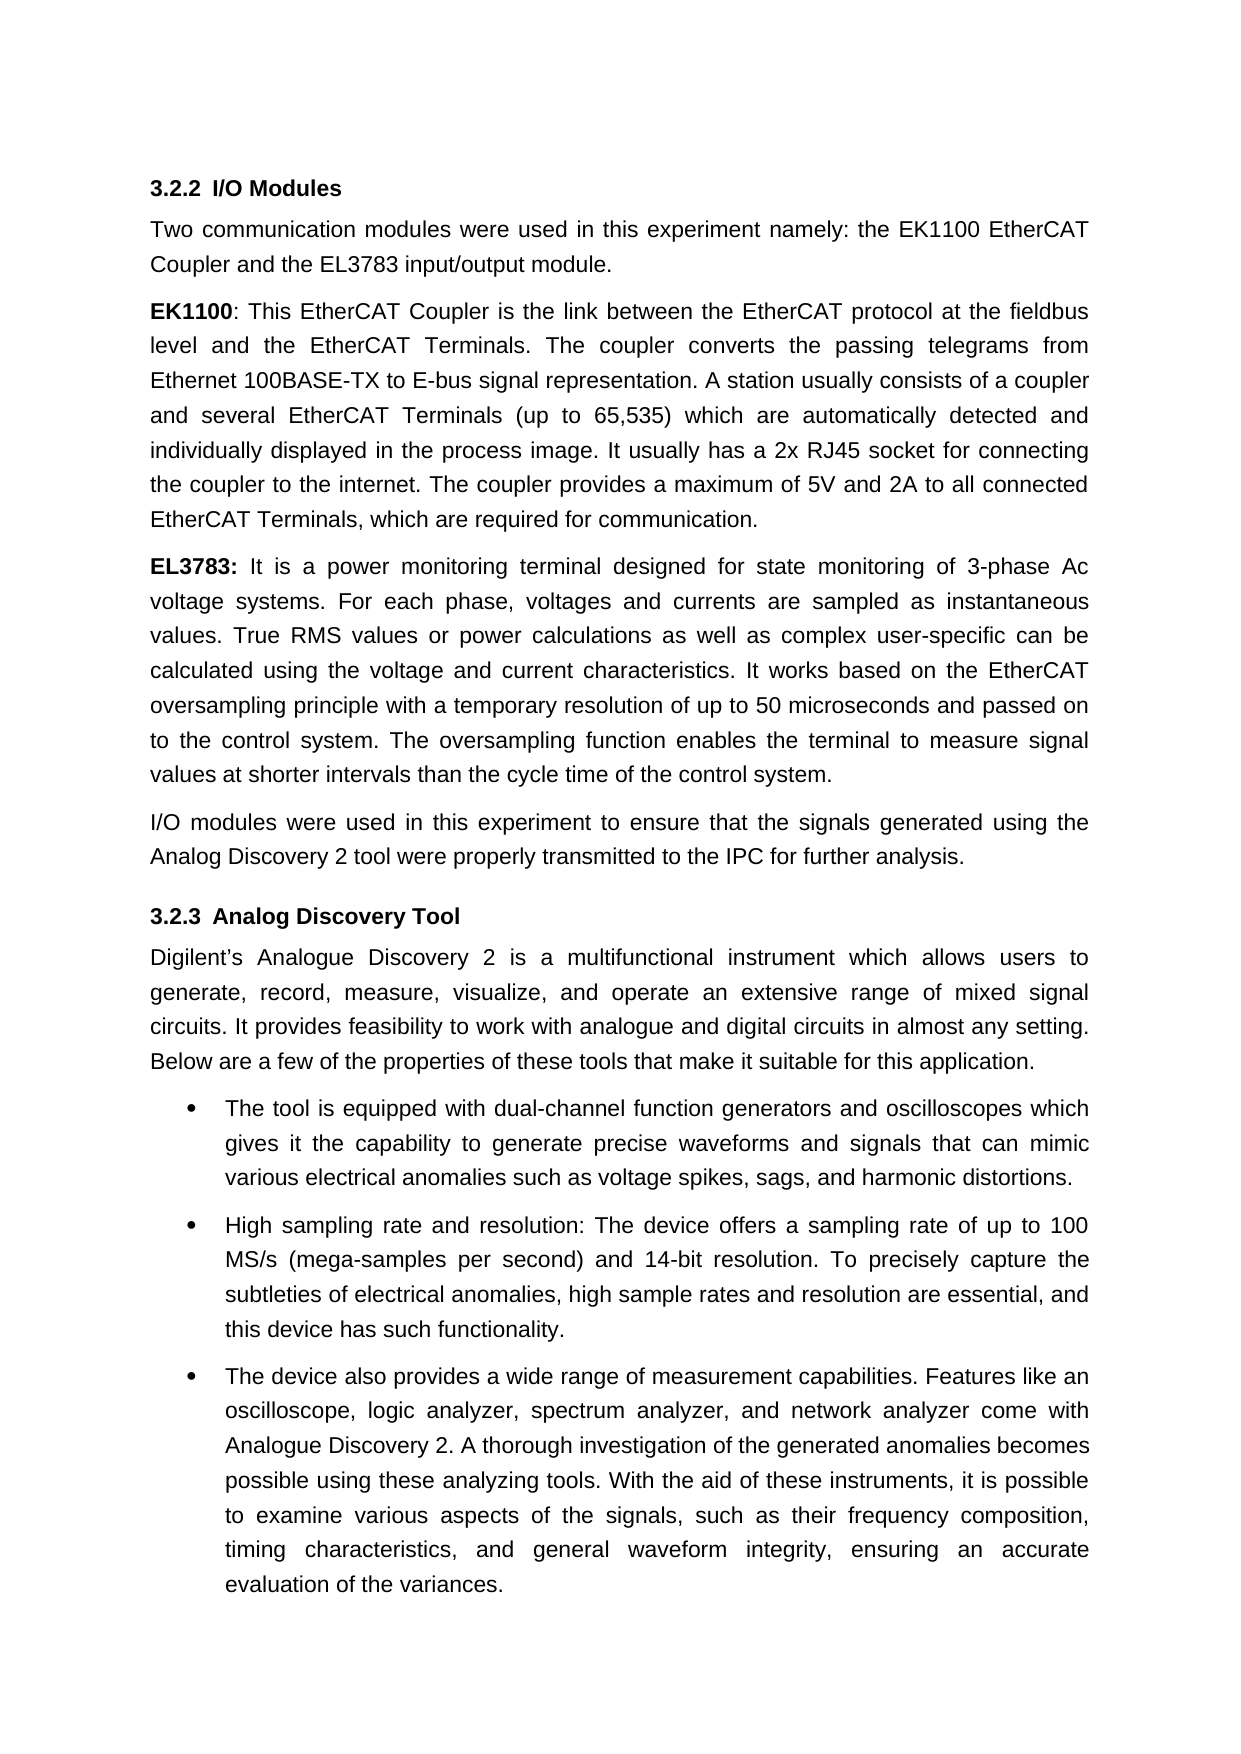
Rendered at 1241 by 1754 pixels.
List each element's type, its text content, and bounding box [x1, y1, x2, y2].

subtitle Analog Discovery Tool [150, 903, 1090, 929]
text I/O modules were used in this experiment to ensure that the signals generated using the Analog Discovery 2 tool were properly transmitted to the IPC for further analysis. [150, 808, 1090, 869]
text Digilent’s Analogue Discovery 2 is a multifunctional instrument which allows users to generate, record, measure, visualize, and operate an extensive range of mixed signal circuits. It provides feasibility to work with analogue and digital circuits in almost any setting. Below are a few of the properties of these tools that make it suitable for this application. [150, 944, 1090, 1074]
subtitle I/O Modules [150, 175, 1090, 201]
list The tool is equipped with dual-channel function generators and oscilloscopes which gives it the capability to generate precise waveforms and signals that can mimic various electrical anomalies such as voltage spikes, sags, and harmonic distortions. [187, 1095, 1090, 1191]
text EK1100: This EtherCAT Coupler is the link between the EtherCAT protocol at the fieldbus level and the EtherCAT Terminals. The coupler converts the passing telegrams from Ethernet 100BASE-TX to E-bus signal representation. A station usually consists of a coupler and several EtherCAT Terminals (up to 65,535) which are automatically detected and individually displayed in the process image. It usually has a 2x RJ45 socket for connecting the coupler to the internet. The coupler provides a maximum of 5V and 2A to all connected EtherCAT Terminals, which are required for communication. [150, 298, 1090, 532]
list The device also provides a wide range of measurement capabilities. Features like an oscilloscope, logic analyzer, spectrum analyzer, and network analyzer come with Analogue Discovery 2. A thorough investigation of the generated anomalies becomes possible using these analyzing tools. With the aid of these instruments, it is possible to examine various aspects of the signals, such as their frequency composition, timing characteristics, and general waveform integrity, ensuring an accurate evaluation of the variances. [187, 1363, 1090, 1597]
text Two communication modules were used in this experiment namely: the EK1100 EtherCAT Coupler and the EL3783 input/output module. [150, 216, 1090, 277]
text EL3783: It is a power monitoring terminal designed for state monitoring of 3-phase Ac voltage systems. For each phase, voltages and currents are sampled as instantaneous values. True RMS values or power calculations as well as complex user-specific can be calculated using the voltage and current characteristics. It works based on the EtherCAT oversampling principle with a temporary resolution of up to 50 microseconds and passed on to the control system. The oversampling function enables the terminal to measure signal values at shorter intervals than the cycle time of the control system. [150, 553, 1090, 788]
list High sampling rate and resolution: The device offers a sampling rate of up to 100 MS/s (mega-samples per second) and 14-bit resolution. To precisely capture the subtleties of electrical anomalies, high sample rates and resolution are essential, and this device has such functionality. [187, 1212, 1090, 1342]
